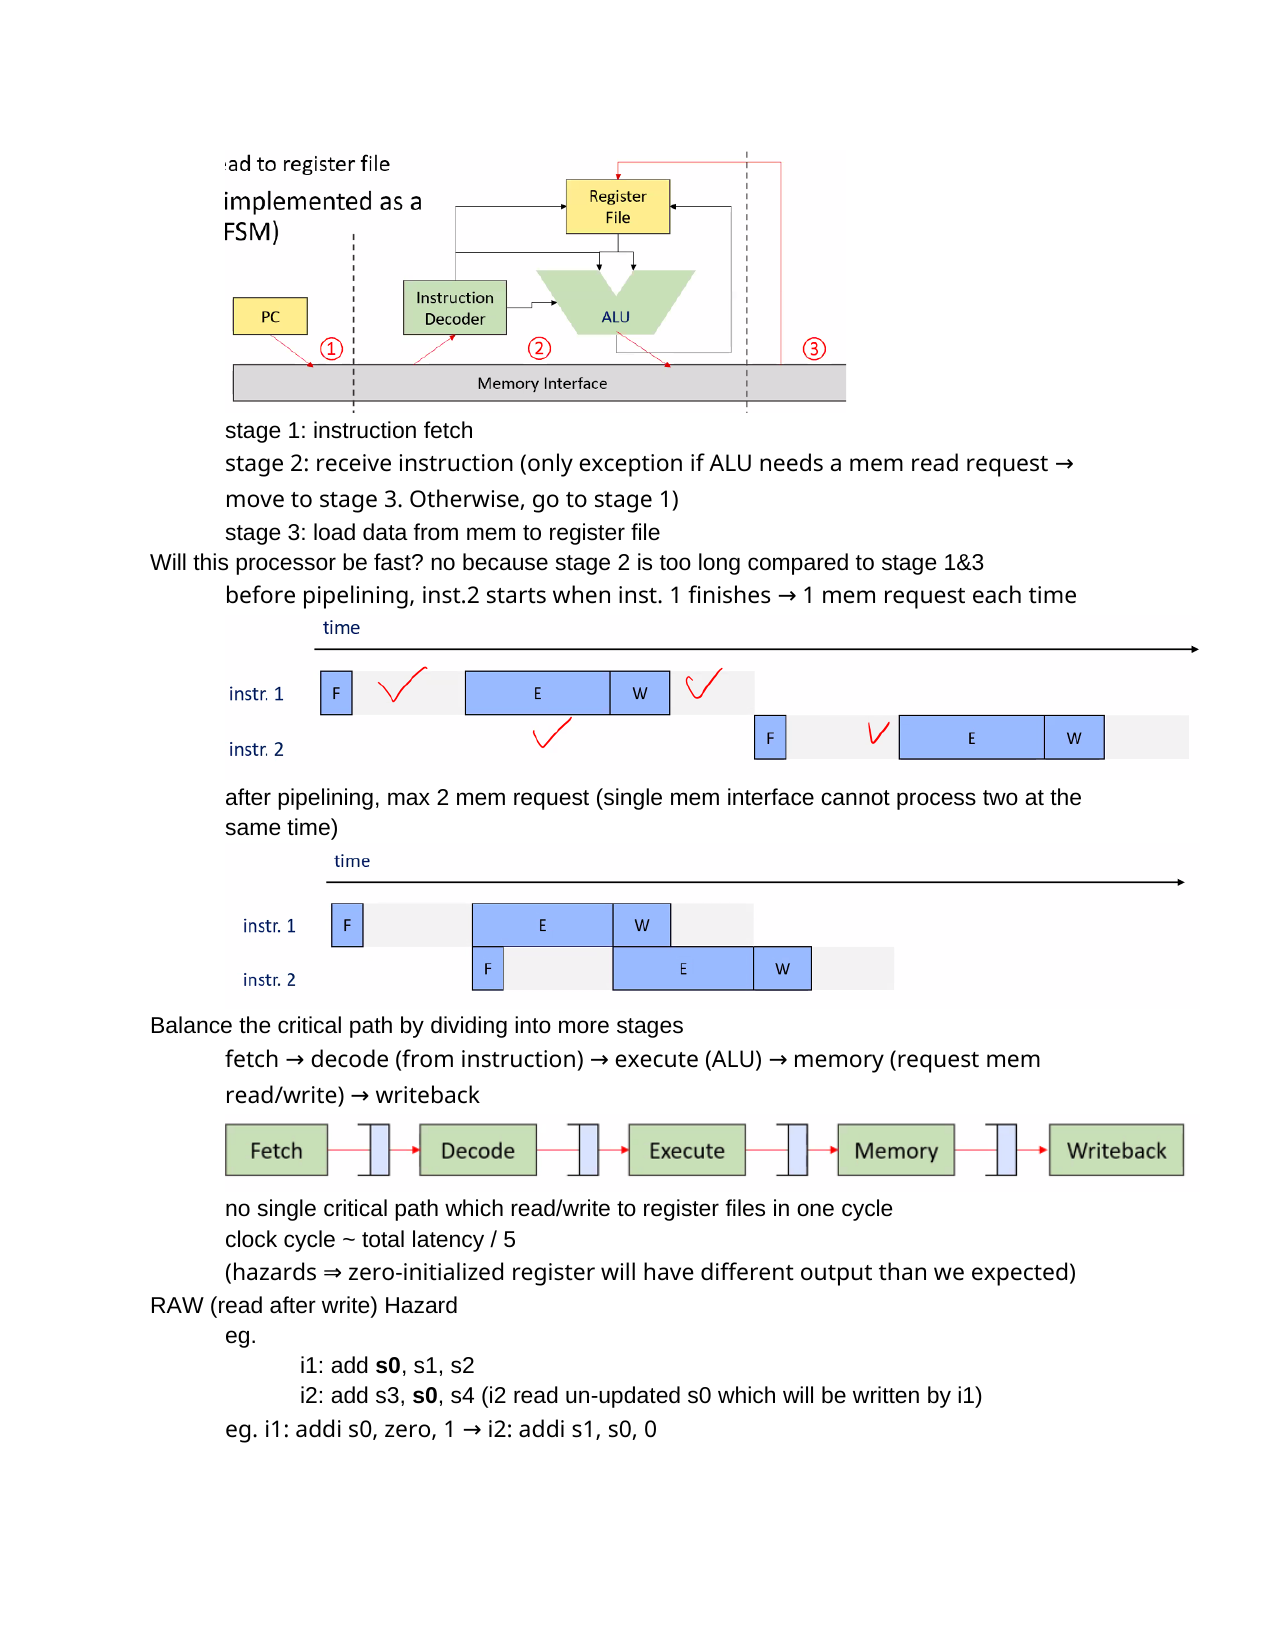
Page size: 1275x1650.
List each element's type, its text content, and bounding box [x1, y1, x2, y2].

text Balance the critical path by dividing into more stages [150, 1012, 1125, 1039]
text no single critical path which read/write to register files in one cycle [225, 1195, 1125, 1222]
text (hazards ⇒ zero-initialized register will have different output than we expected) [225, 1256, 1125, 1287]
picture [225, 615, 1200, 780]
text eg. i1: addi s0, zero, 1 → i2: addi s1, s0, 0 [225, 1413, 1125, 1444]
text stage 2: receive instruction (only exception if ALU needs a mem read request → move to stage 3. Otherwise, go to stage 1) [225, 447, 1125, 514]
text clock cycle ~ total latency / 5 [225, 1226, 1125, 1252]
text after pipelining, max 2 mem request (single mem interface cannot process two at the same time) [225, 783, 1125, 840]
text i2: add s3, s0, s4 (i2 read un-updated s0 which will be written by i1) [300, 1382, 1125, 1409]
text Will this processor be fast? no because stage 2 is too long compared to stage 1&3 [150, 549, 1125, 575]
picture [225, 150, 847, 413]
text stage 3: load data from mem to register file [225, 519, 1125, 545]
text before pipelining, inst.2 starts when inst. 1 finishes → 1 mem request each time [225, 579, 1125, 610]
text stage 1: instruction fetch [225, 417, 1125, 443]
text eg. [225, 1322, 1125, 1348]
text i1: add s0, s1, s2 [300, 1352, 1125, 1378]
picture [225, 843, 1200, 1009]
picture [225, 1114, 1200, 1192]
text RAW (read after write) Hazard [150, 1292, 1125, 1318]
text fetch → decode (from instruction) → execute (ALU) → memory (request mem read/write) → writeback [225, 1043, 1125, 1110]
